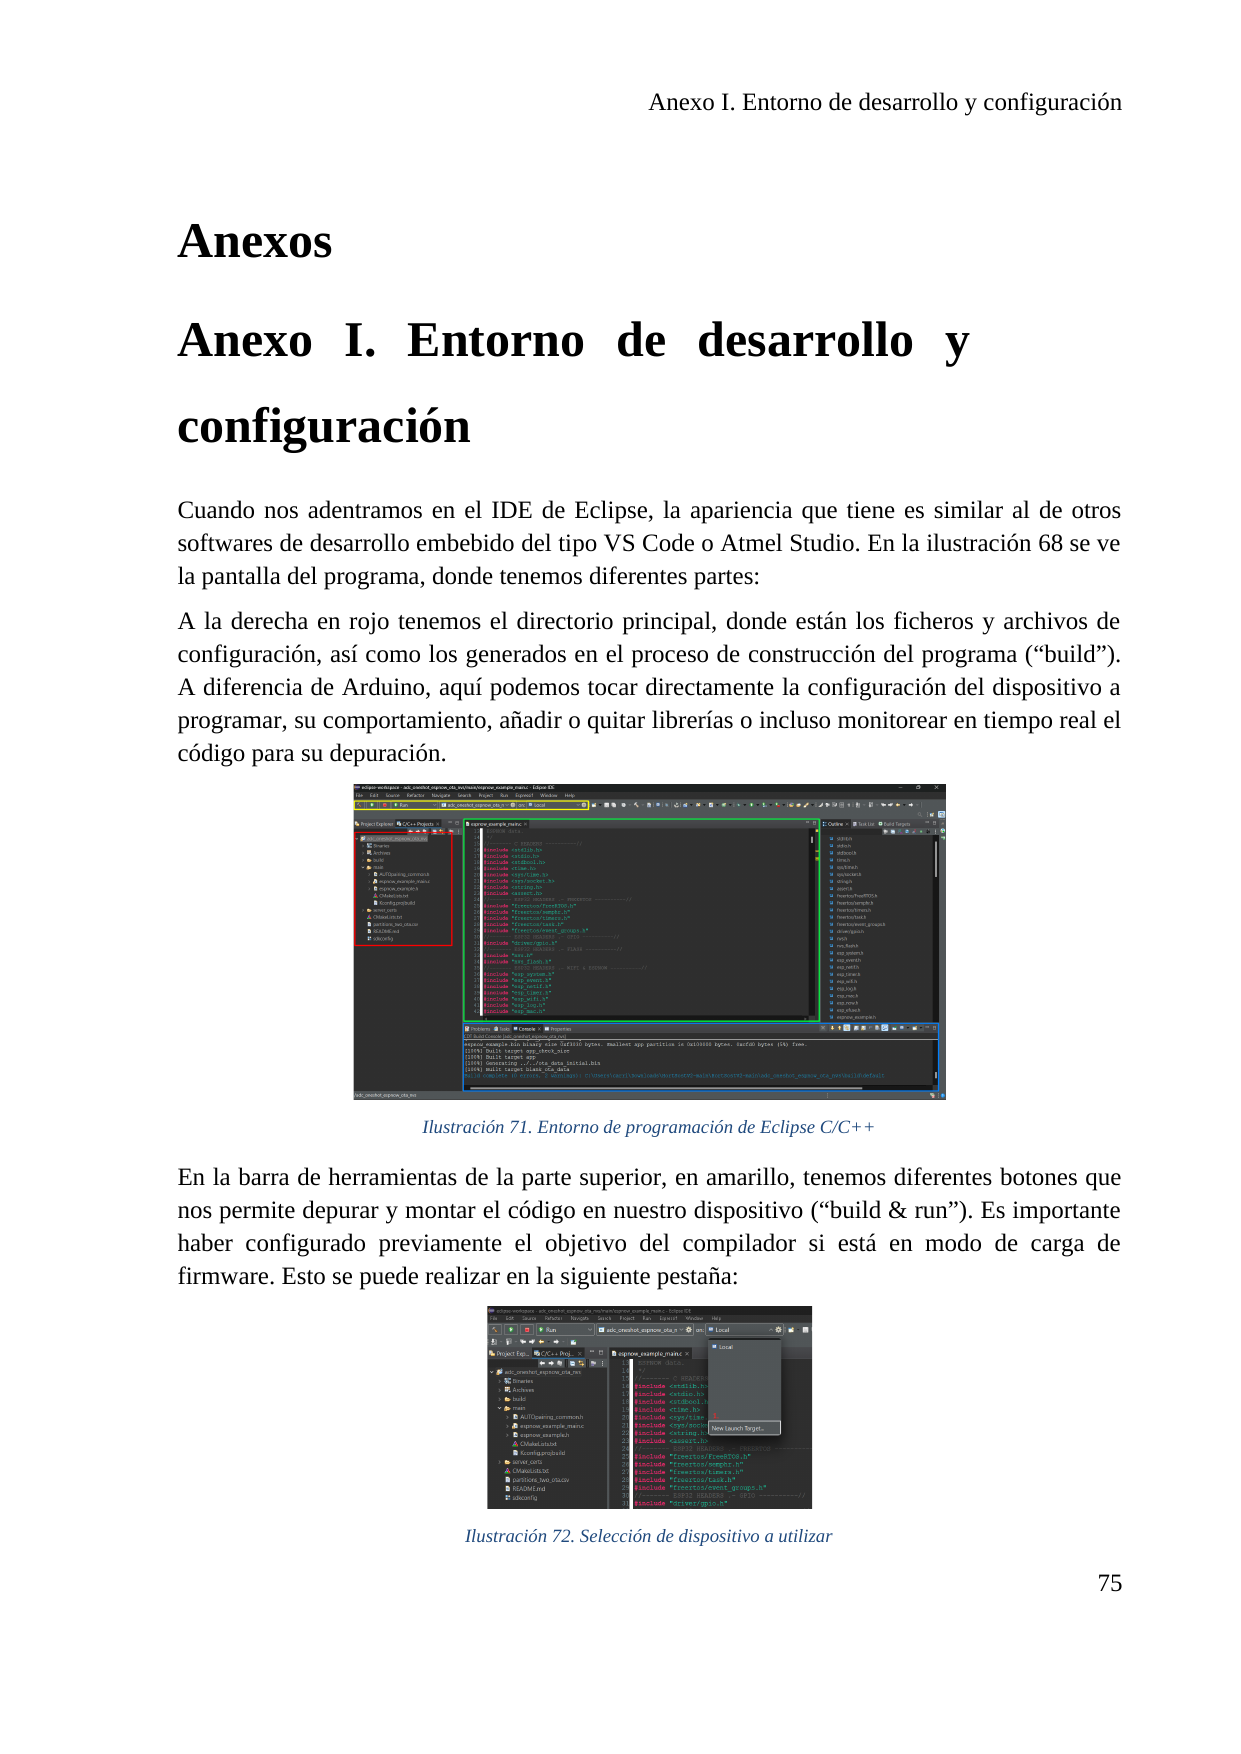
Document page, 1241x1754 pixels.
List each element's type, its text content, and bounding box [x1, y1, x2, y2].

text Ilustración 72. Selección de dispositivo a utilizar [177, 1525, 1122, 1547]
picture [353, 784, 946, 1100]
text Cuando nos adentramos en el IDE de Eclipse, la apariencia que tiene es similar al de otros softwares de desarrollo embebido del tipo VS Code o Atmel Studio. En la ilustración 68 se ve la pantalla del programa, donde tenemos diferentes partes: [177, 495, 1122, 590]
text En la barra de herramientas de la parte superior, en amarillo, tenemos diferentes botones que nos permite depurar y montar el código en nuestro dispositivo (“build & run”). Es importante haber configurado previamente el objetivo del compilador si está en modo de carga de firmware. Esto se puede realizar en la siguiente pestaña: [177, 1162, 1122, 1289]
text A la derecha en rojo tenemos el directorio principal, donde están los ficheros y archivos de configuración, así como los generados en el proceso de construcción del programa (“build”). A diferencia de Arduino, aquí podemos tocar directamente la configuración del dispositivo a programar, su comportamiento, añadir o quitar librerías o incluso monitorear en tiempo real el código para su depuración. [177, 606, 1122, 767]
picture [487, 1306, 813, 1509]
text Ilustración 71. Entorno de programación de Eclipse C/C++ [177, 1116, 1122, 1138]
subtitle Anexo I. Entorno de desarrollo y configuración [177, 310, 971, 454]
title Anexos [177, 211, 971, 269]
